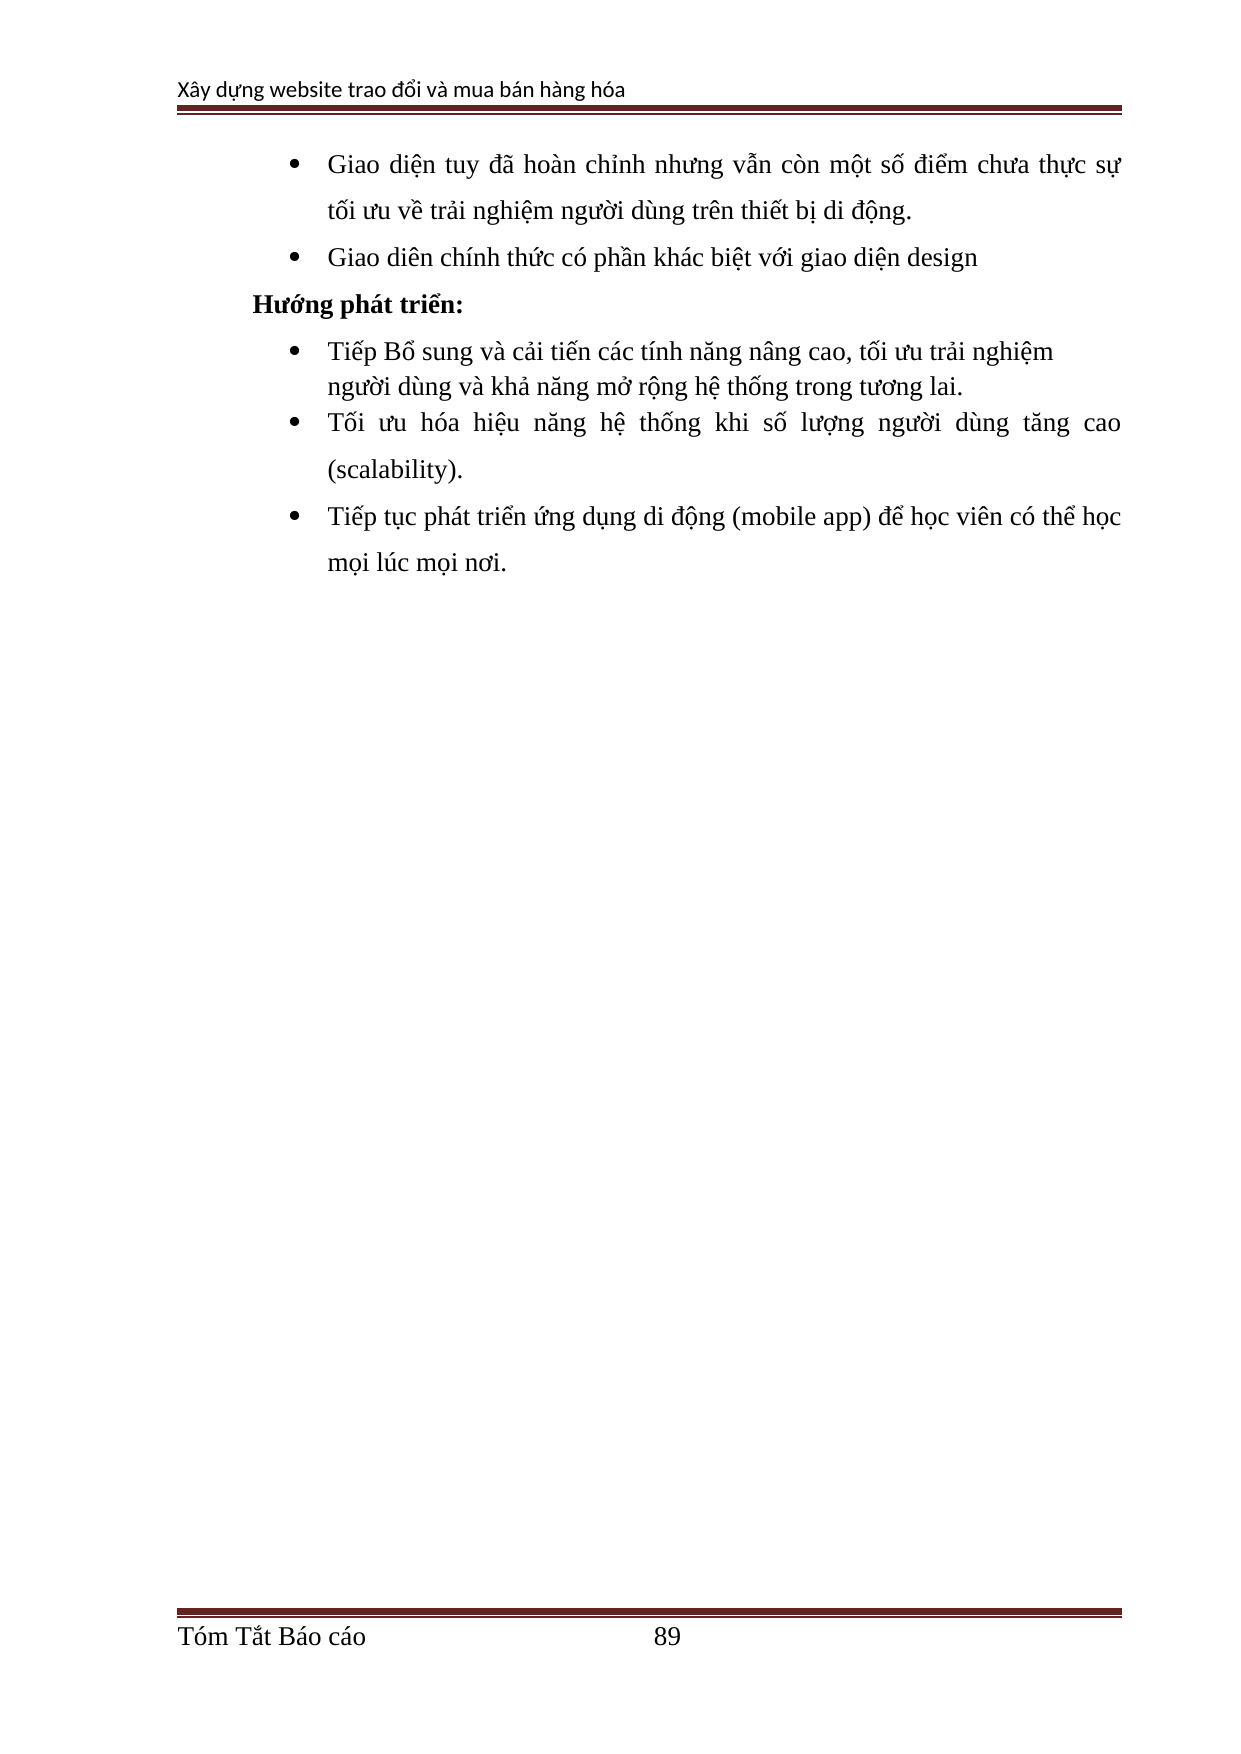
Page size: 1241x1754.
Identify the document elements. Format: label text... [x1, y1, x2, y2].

list Giao diện tuy đã hoàn chỉnh nhưng vẫn còn một số điểm chưa thực sự tối ưu về trải nghiệm người dùng trên thiết bị di động. [290, 148, 1122, 226]
text Hướng phát triển: [177, 288, 1122, 319]
list Giao diên chính thức có phần khác biệt với giao diện design [290, 241, 1122, 272]
list Tiếp Bổ sung và cải tiến các tính năng nâng cao, tối ưu trải nghiệm người dùng và khả năng mở rộng hệ thống trong tương lai. [290, 335, 1122, 402]
list Tối ưu hóa hiệu năng hệ thống khi số lượng người dùng tăng cao (scalability). [290, 406, 1122, 484]
list Tiếp tục phát triển ứng dụng di động (mobile app) để học viên có thể học mọi lúc mọi nơi. [290, 500, 1122, 578]
